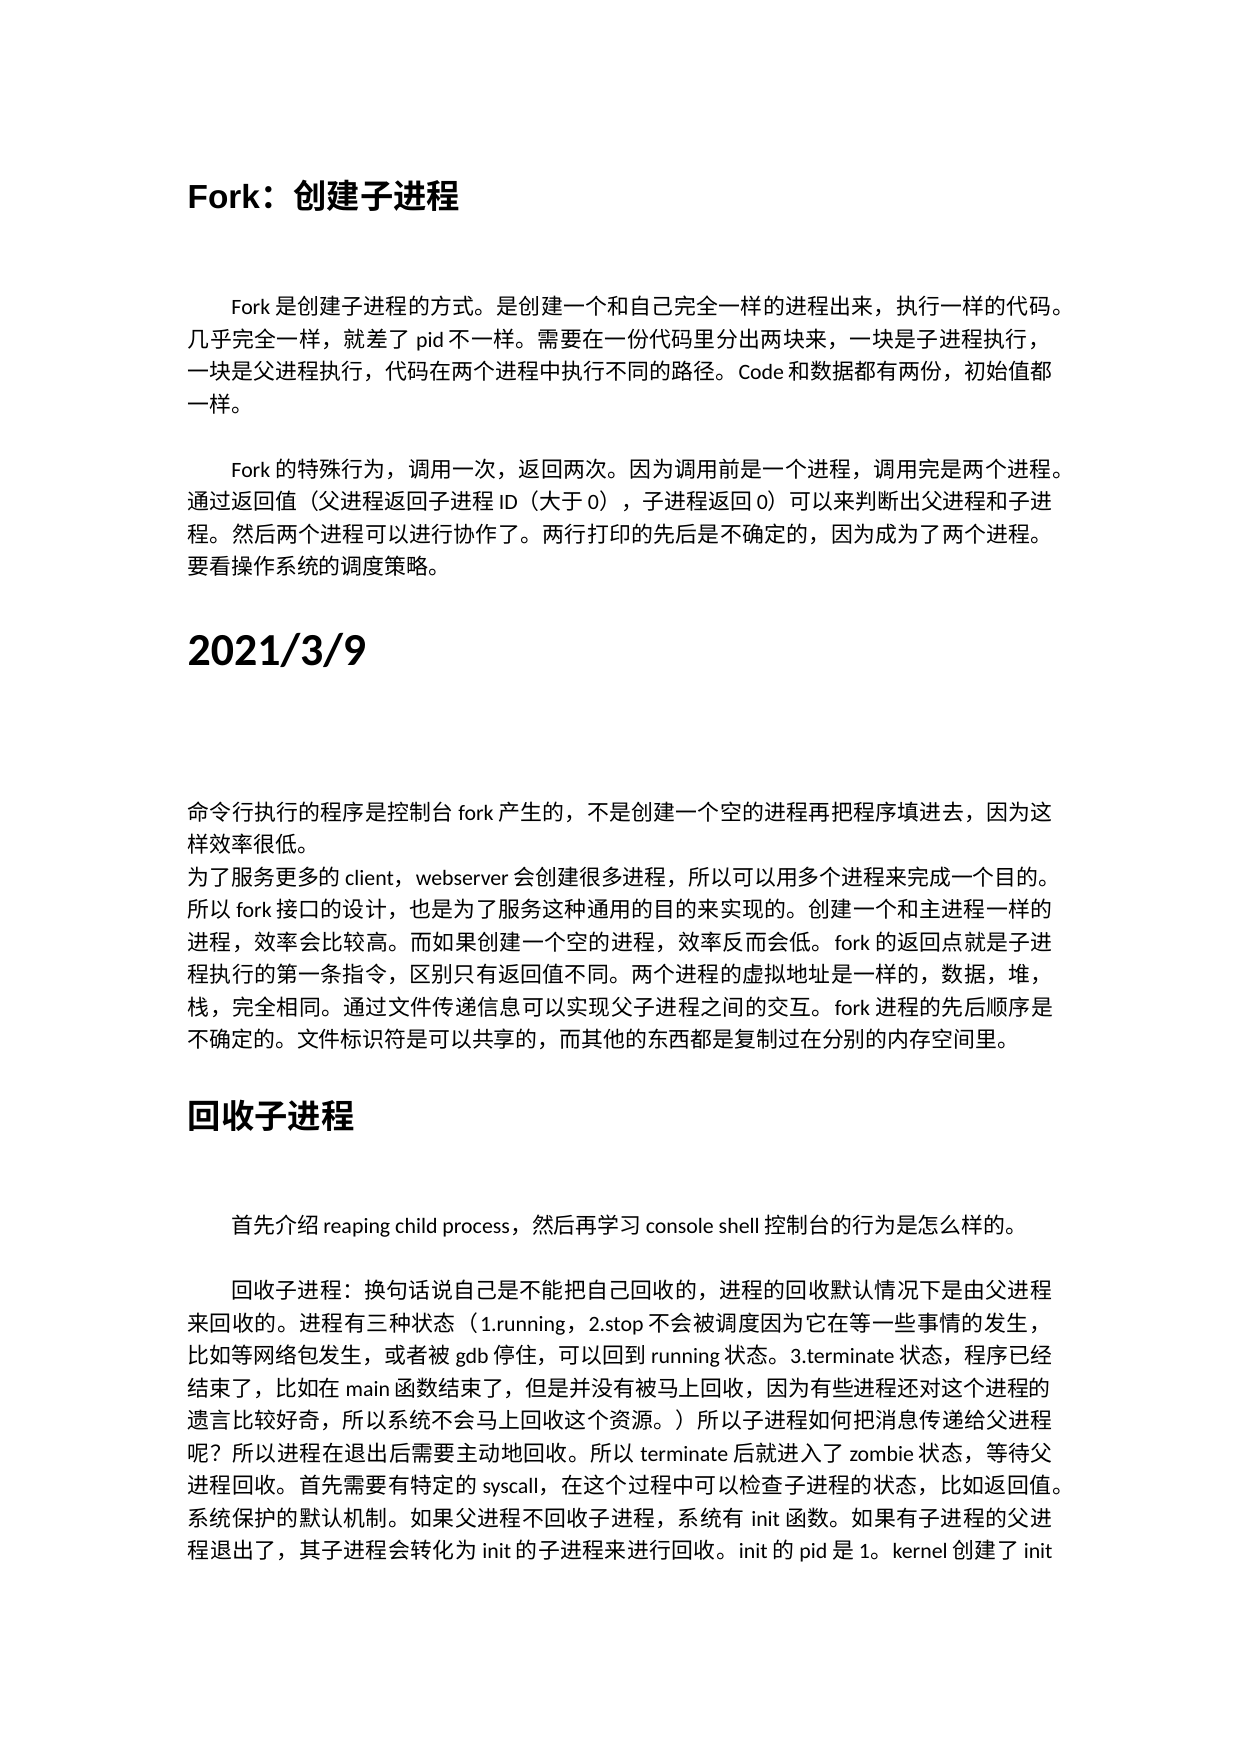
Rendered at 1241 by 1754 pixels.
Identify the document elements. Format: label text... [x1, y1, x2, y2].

list Fork的特殊行为，调用一次，返回两次。因为调用前是一个进程，调用完是两个进程。通过返回值（父进程返回子进程ID（大于0），子进程返回0）可以来判断出父进程和子进程。然后两个进程可以进行协作了。两行打印的先后是不确定的，因为成为了两个进程。要看操作系统的调度策略。 [187, 451, 1053, 581]
subtitle 回收子进程 [187, 1081, 1053, 1146]
list 首先介绍reaping child process，然后再学习console shell 控制台的行为是怎么样的。 [187, 1208, 1053, 1241]
list Fork是创建子进程的方式。是创建一个和自己完全一样的进程出来，执行一样的代码。几乎完全一样，就差了pid不一样。需要在一份代码里分出两块来，一块是子进程执行，一块是父进程执行，代码在两个进程中执行不同的路径。Code和数据都有两份，初始值都一样。 [187, 289, 1053, 419]
list 命令行执行的程序是控制台fork产生的，不是创建一个空的进程再把程序填进去，因为这样效率很低。 [187, 794, 1053, 859]
list 为了服务更多的client，webserver会创建很多进程，所以可以用多个进程来完成一个目的。 [187, 859, 1053, 892]
subtitle 2021/3/9 [187, 617, 1053, 682]
subtitle Fork：创建子进程 [187, 162, 1053, 227]
list 所以fork接口的设计，也是为了服务这种通用的目的来实现的。创建一个和主进程一样的进程，效率会比较高。而如果创建一个空的进程，效率反而会低。fork的返回点就是子进程执行的第一条指令，区别只有返回值不同。两个进程的虚拟地址是一样的，数据，堆，栈，完全相同。通过文件传递信息可以实现父子进程之间的交互。fork进程的先后顺序是不确定的。文件标识符是可以共享的，而其他的东西都是复制过在分别的内存空间里。 [187, 892, 1053, 1054]
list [187, 1273, 1053, 1566]
